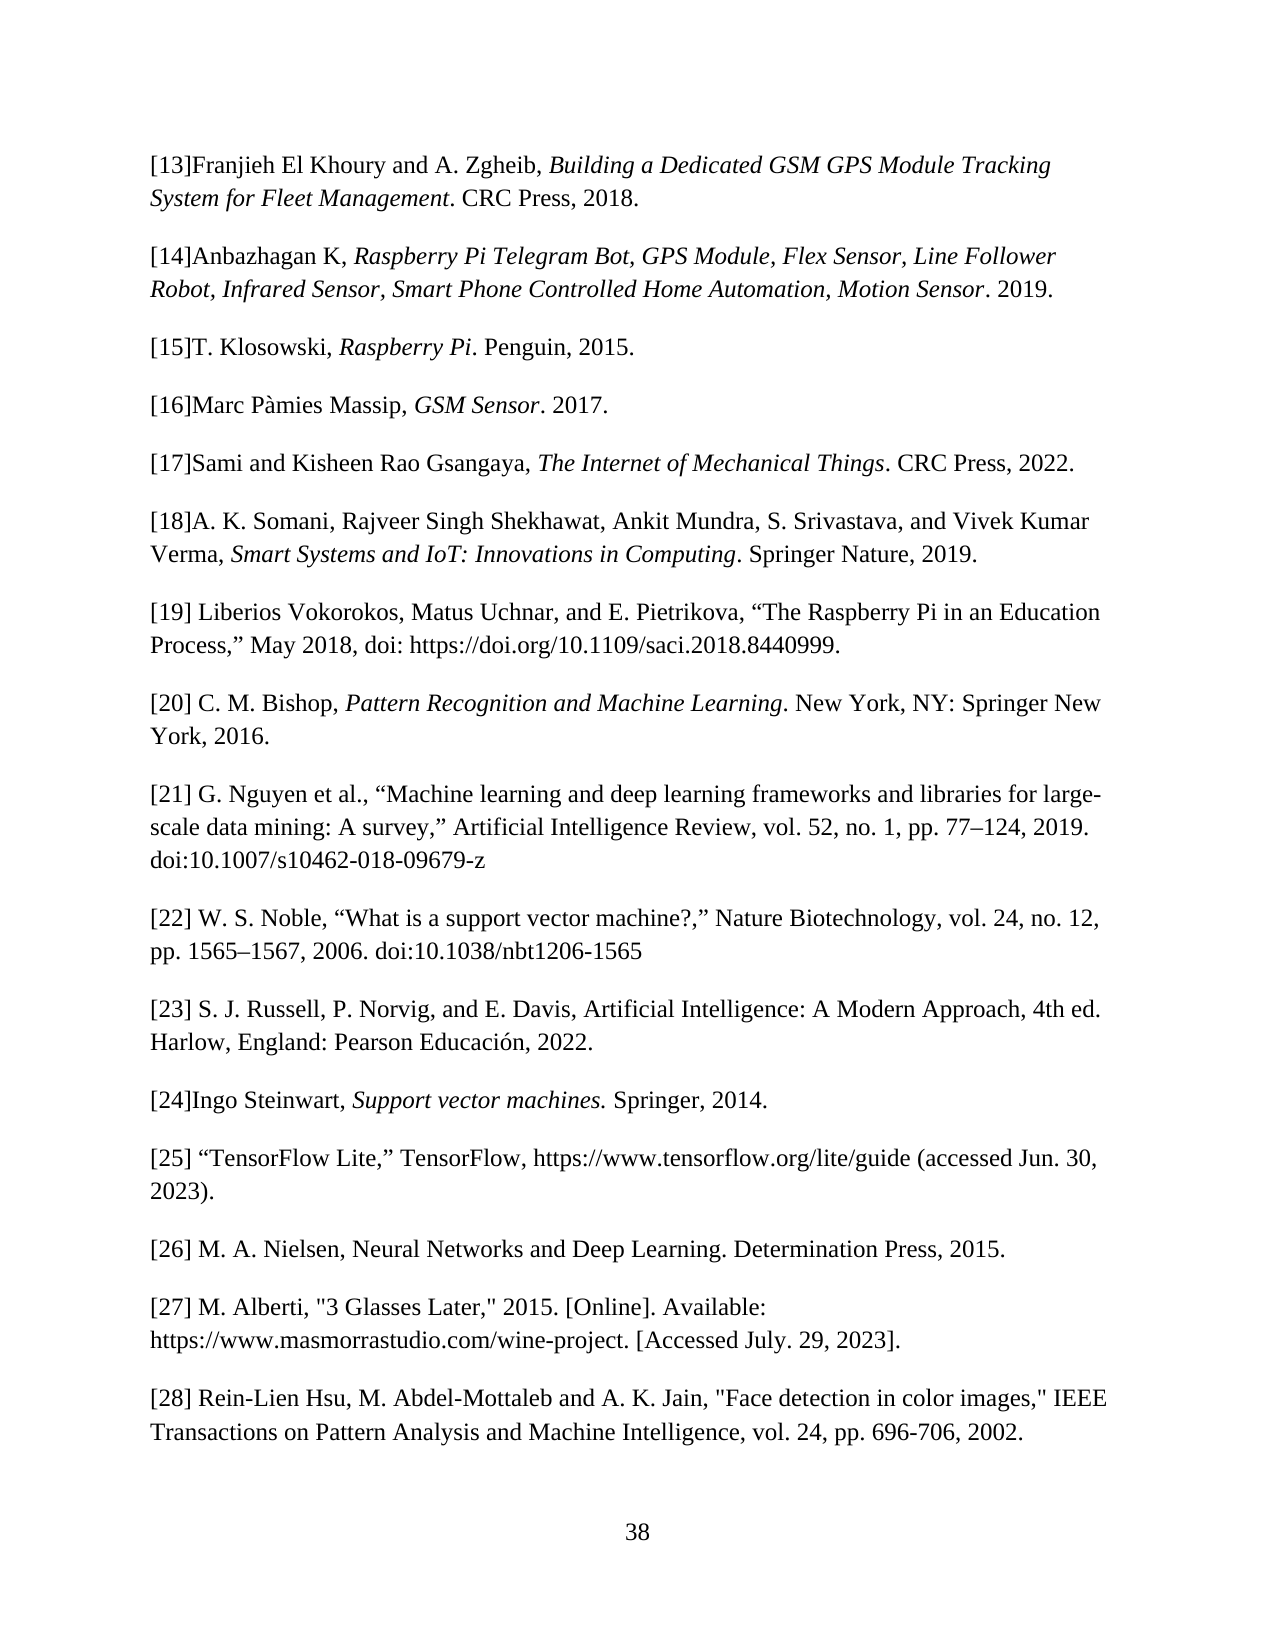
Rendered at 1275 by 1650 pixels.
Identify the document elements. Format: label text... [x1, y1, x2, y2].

text ‌[19] Liberios Vokorokos, Matus Uchnar, and E. Pietrikova, “The Raspberry Pi in an Education Process,” May 2018, doi: https://doi.org/10.1109/saci.2018.8440999. [150, 597, 1125, 659]
text [24]Ingo Steinwart, Support vector machines. Springer, 2014. [150, 1085, 1125, 1114]
text [26] M. A. Nielsen, Neural Networks and Deep Learning. Determination Press, 2015. [150, 1234, 1125, 1263]
text ‌[20] C. M. Bishop, Pattern Recognition and Machine Learning. New York, NY: Springer New York, 2016. [150, 688, 1125, 750]
text [27] M. Alberti, "3 Glasses Later," 2015. [Online]. Available: https://www.masmorrastudio.com/wine-project. [Accessed July. 29, 2023]. [150, 1292, 1125, 1354]
text ‌[16]Marc Pàmies Massip, GSM Sensor. 2017. [150, 390, 1125, 419]
text [28] Rein-Lien Hsu, M. Abdel-Mottaleb and A. K. Jain, "Face detection in color images," IEEE Transactions on Pattern Analysis and Machine Intelligence, vol. 24, pp. 696-706, 2002. [150, 1383, 1125, 1445]
text [23] S. J. Russell, P. Norvig, and E. Davis, Artificial Intelligence: A Modern Approach, 4th ed. Harlow, England: Pearson Educación, 2022. [150, 994, 1125, 1056]
text ‌‌[17]Sami and Kisheen Rao Gsangaya, The Internet of Mechanical Things. CRC Press, 2022. [150, 448, 1125, 477]
text ‌[13]Franjieh El Khoury and A. Zgheib, Building a Dedicated GSM GPS Module Tracking System for Fleet Management. CRC Press, 2018. [150, 150, 1125, 212]
text ‌[18]A. K. Somani, Rajveer Singh Shekhawat, Ankit Mundra, S. Srivastava, and Vivek Kumar Verma, Smart Systems and IoT: Innovations in Computing. Springer Nature, 2019. [150, 506, 1125, 568]
text [14]Anbazhagan K, Raspberry Pi Telegram Bot, GPS Module, Flex Sensor, Line Follower Robot, Infrared Sensor, Smart Phone Controlled Home Automation, Motion Sensor. 2019. [150, 241, 1125, 303]
text ‌[15]T. Klosowski, Raspberry Pi. Penguin, 2015. [150, 332, 1125, 361]
text ‌[25] “TensorFlow Lite,” TensorFlow, https://www.tensorflow.org/lite/guide (accessed Jun. 30, 2023). [150, 1143, 1125, 1205]
text [21] G. Nguyen et al., “Machine learning and deep learning frameworks and libraries for large-scale data mining: A survey,” Artificial Intelligence Review, vol. 52, no. 1, pp. 77–124, 2019. doi:10.1007/s10462-018-09679-z [150, 779, 1125, 874]
text [22] W. S. Noble, “What is a support vector machine?,” Nature Biotechnology, vol. 24, no. 12, pp. 1565–1567, 2006. doi:10.1038/nbt1206-1565 [150, 903, 1125, 965]
